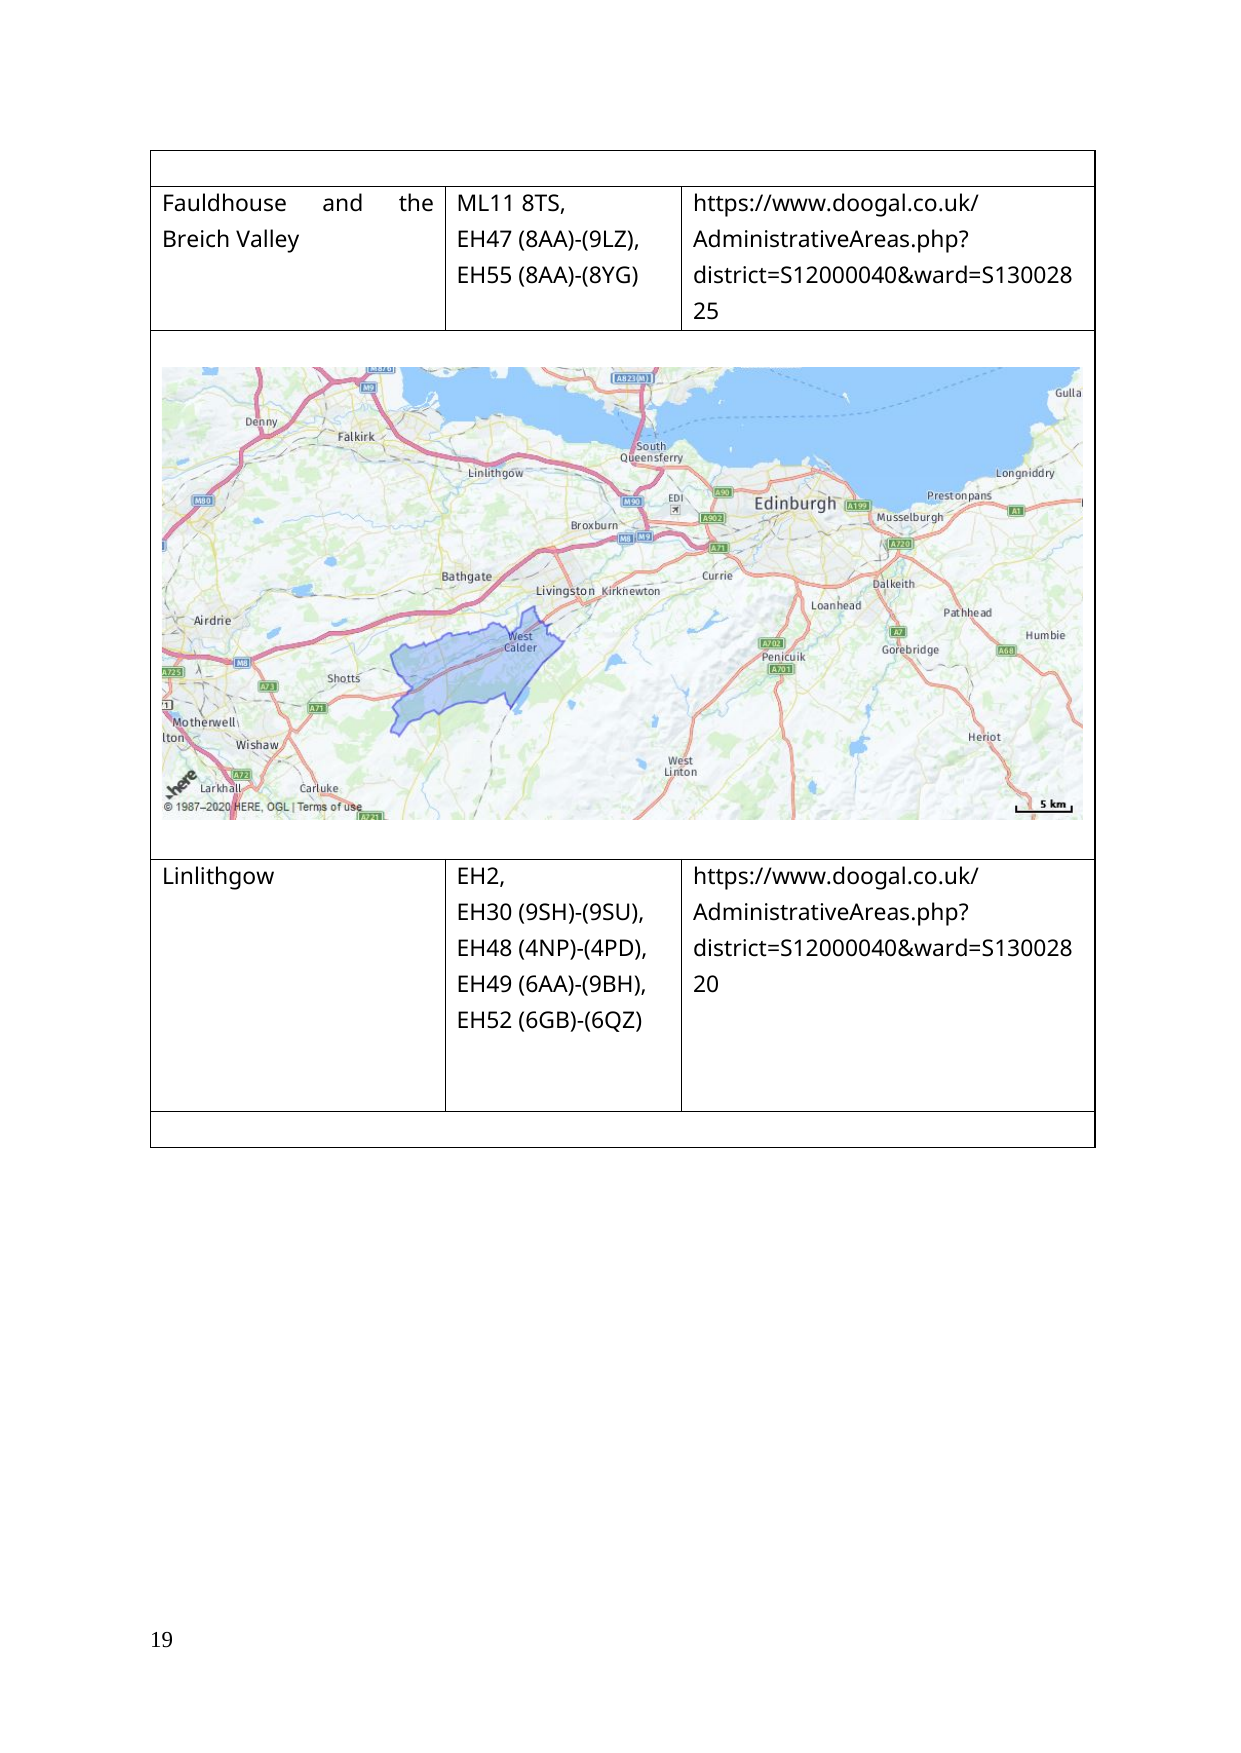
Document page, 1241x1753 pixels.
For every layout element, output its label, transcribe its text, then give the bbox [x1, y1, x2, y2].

table_cell [151, 151, 1094, 186]
table_cell ML11 8TS, EH47 (8AA)-(9LZ), EH55 (8AA)-(8YG) [446, 187, 681, 330]
table_cell Fauldhouse and the Breich Valley [151, 187, 445, 330]
table_cell [151, 331, 1094, 859]
picture [161, 367, 1083, 820]
table_cell https://www.doogal.co.uk/AdministrativeAreas.php?district=S12000040&ward=S13002820 [682, 860, 1094, 1111]
table_cell https://www.doogal.co.uk/AdministrativeAreas.php?district=S12000040&ward=S13002825 [682, 187, 1094, 330]
table_cell [151, 1112, 1094, 1147]
table_cell Linlithgow [151, 860, 445, 1111]
table_cell EH2, EH30 (9SH)-(9SU), EH48 (4NP)-(4PD), EH49 (6AA)-(9BH), EH52 (6GB)-(6QZ) [446, 860, 681, 1111]
